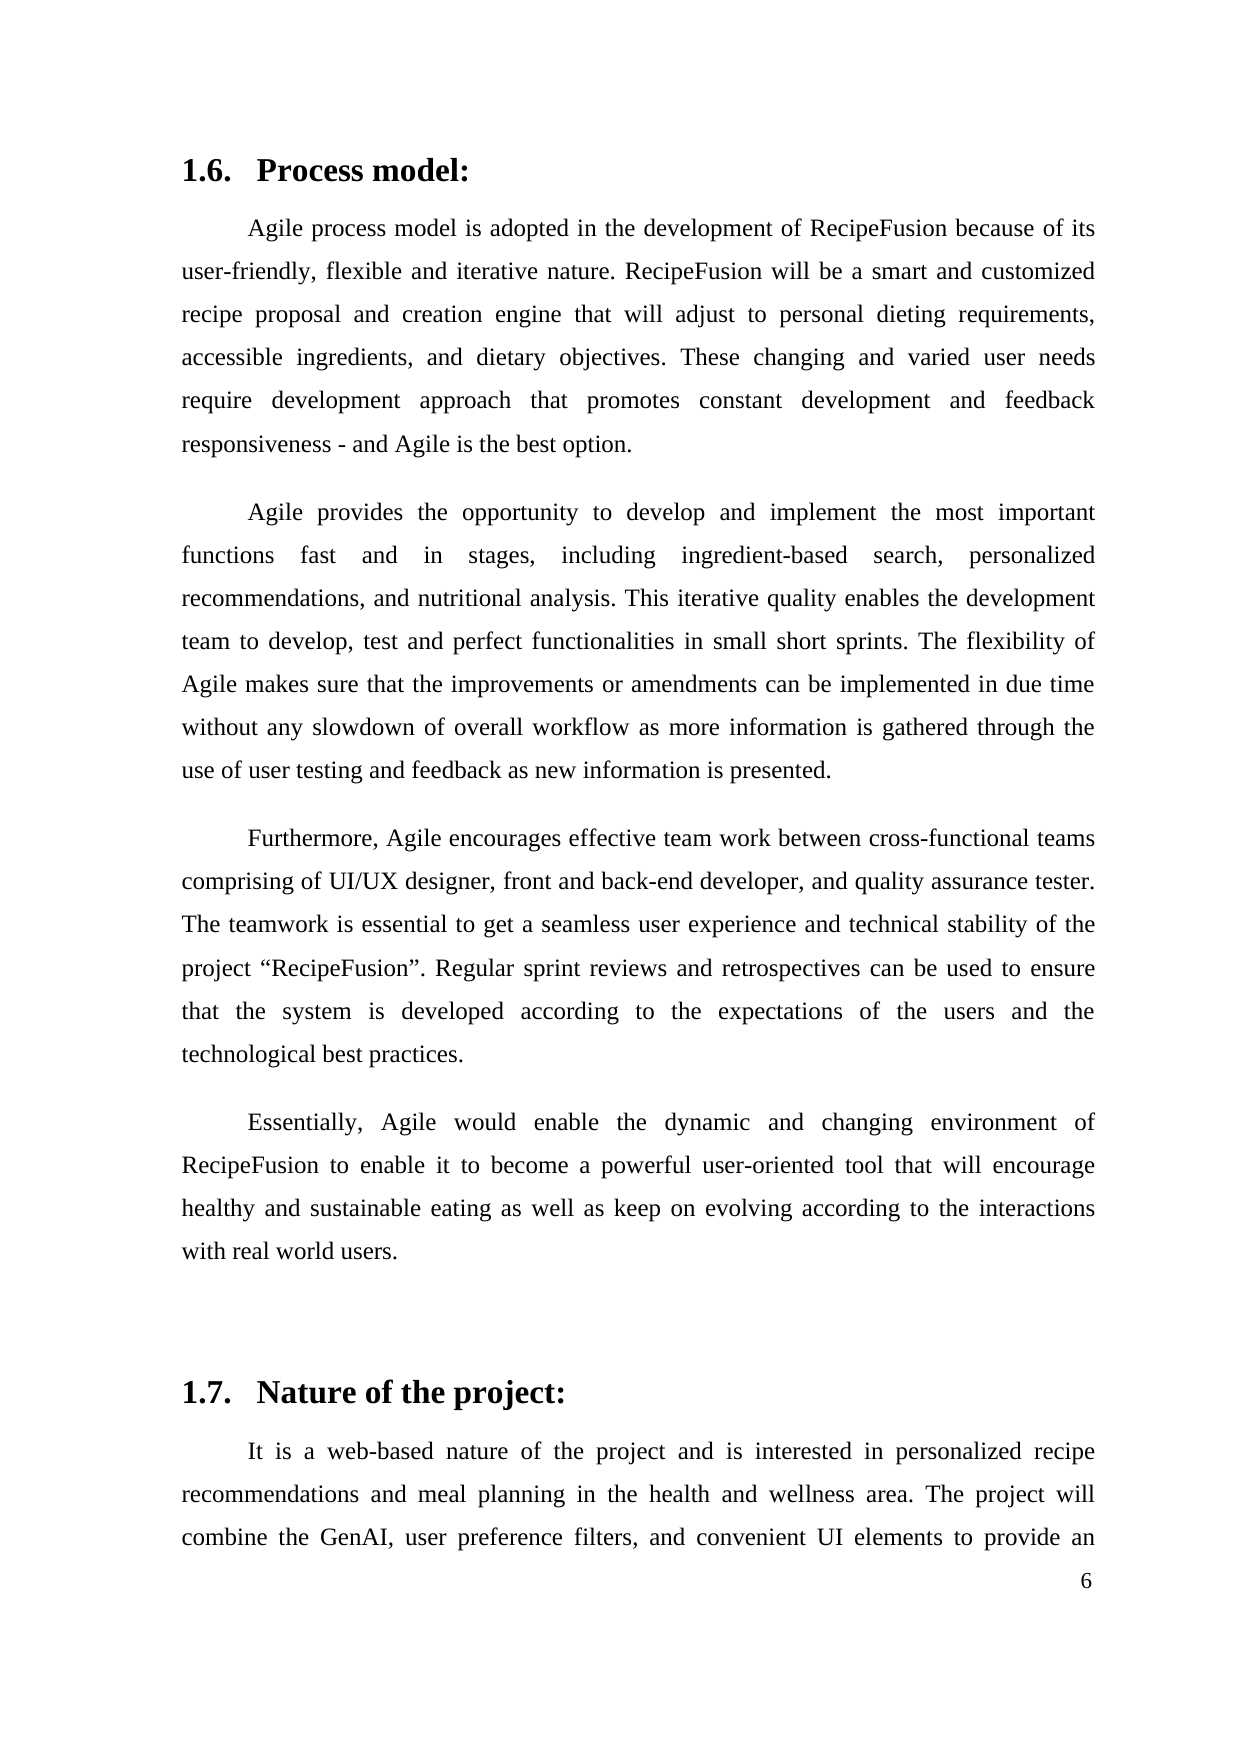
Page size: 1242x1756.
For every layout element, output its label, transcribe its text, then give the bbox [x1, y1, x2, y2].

text Essentially, Agile would enable the dynamic and changing environment of RecipeFusion to enable it to become a powerful user-oriented tool that will encourage healthy and sustainable eating as well as keep on evolving according to the interactions with real world users. [181, 1107, 1096, 1265]
subtitle Nature of the project: [181, 1373, 1097, 1411]
text Furthermore, Agile encourages effective team work between cross-functional teams comprising of UI/UX designer, front and back-end developer, and quality assurance tester. The teamwork is essential to get a seamless user experience and technical stability of the project “RecipeFusion”. Regular sprint reviews and retrospectives can be used to ensure that the system is developed according to the expectations of the users and the technological best practices. [181, 823, 1096, 1068]
subtitle Process model: [181, 150, 1097, 188]
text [181, 1436, 1096, 1551]
text Agile provides the opportunity to develop and implement the most important functions fast and in stages, including ingredient-based search, personalized recommendations, and nutritional analysis. This iterative quality enables the development team to develop, test and perfect functionalities in small short sprints. The flexibility of Agile makes sure that the improvements or amendments can be implemented in due time without any slowdown of overall workflow as more information is gathered through the use of user testing and feedback as new information is presented. [181, 497, 1096, 784]
text Agile process model is adopted in the development of RecipeFusion because of its user-friendly, flexible and iterative nature. RecipeFusion will be a smart and customized recipe proposal and creation engine that will adjust to personal dieting requirements, accessible ingredients, and dietary objectives. These changing and varied user needs require development approach that promotes constant development and feedback responsiveness - and Agile is the best option. [181, 213, 1096, 457]
